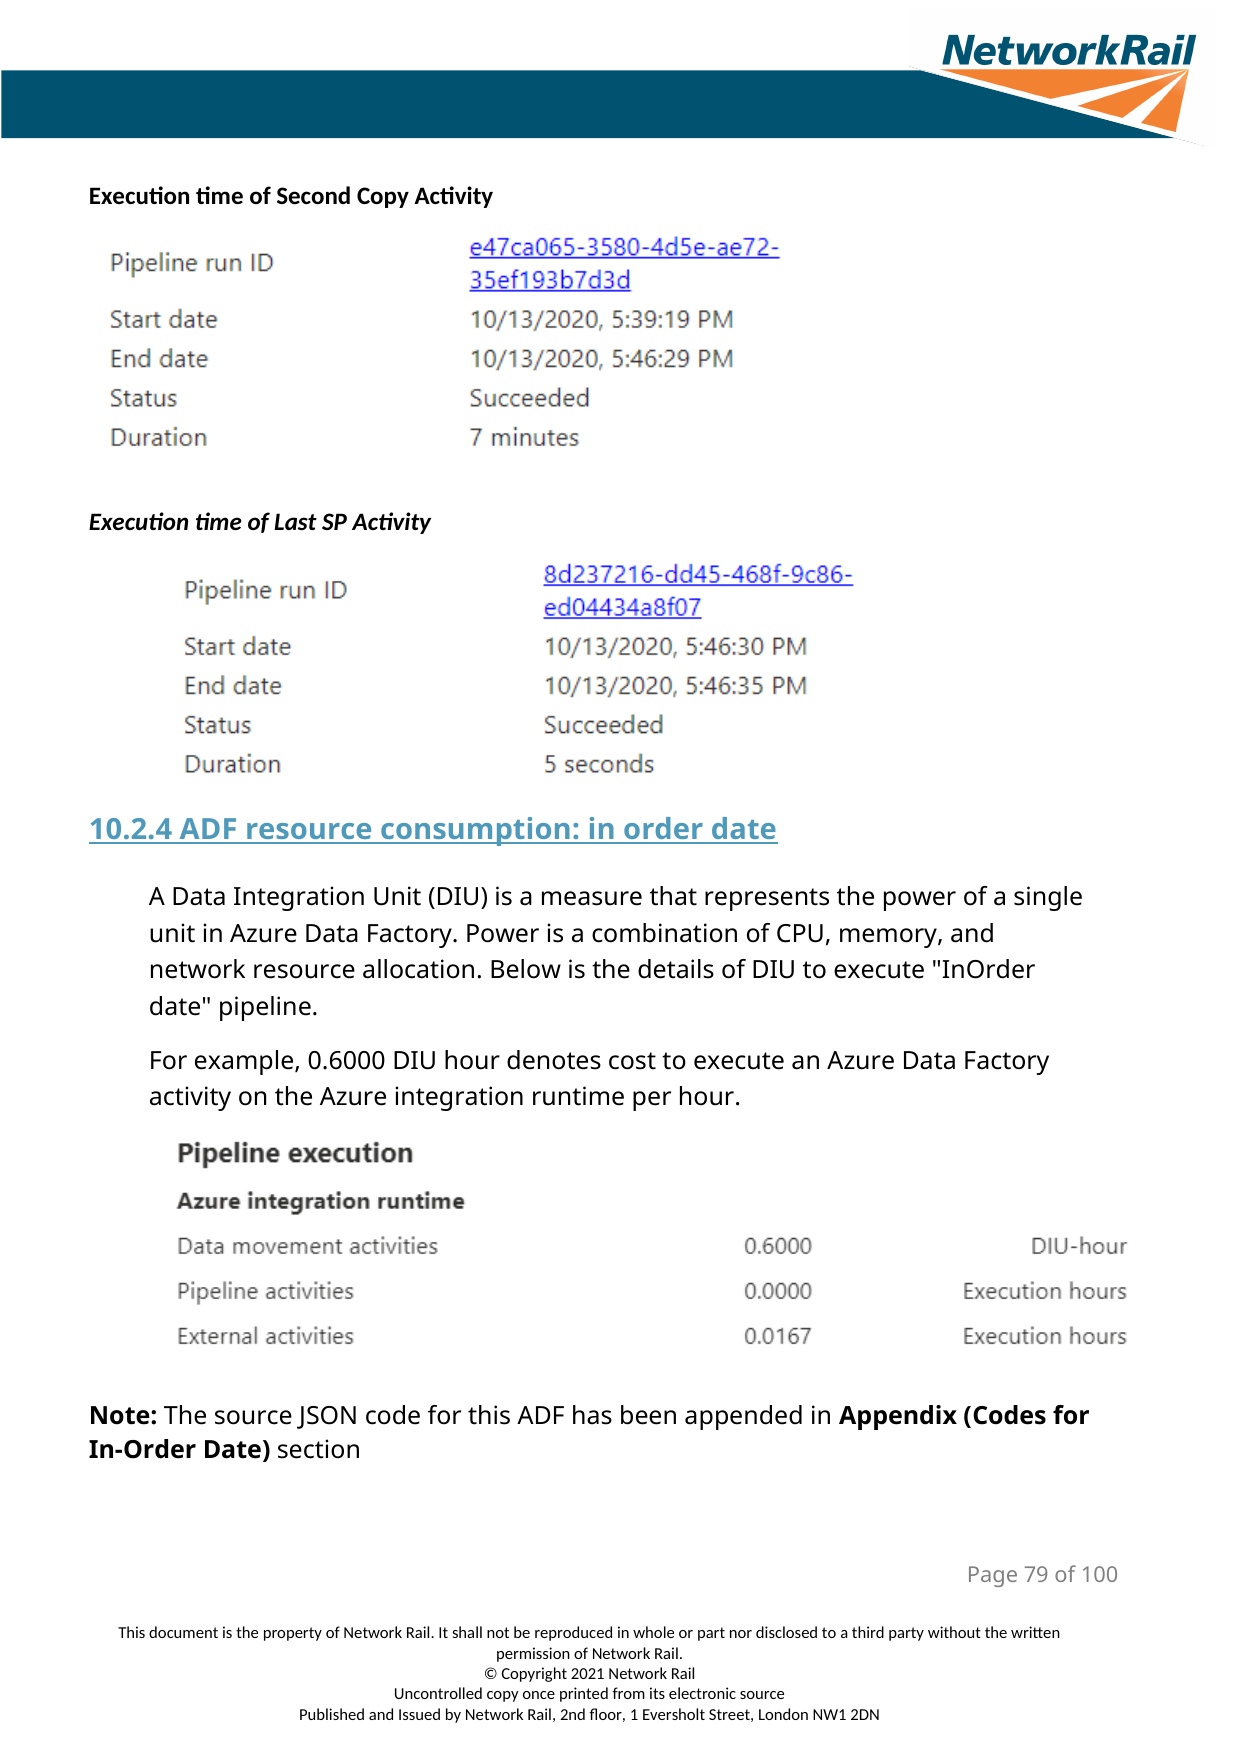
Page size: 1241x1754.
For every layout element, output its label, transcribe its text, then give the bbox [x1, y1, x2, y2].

text Note: The source JSON code for this ADF has been appended in Appendix (Codes for In-Order Date) section [89, 1398, 1090, 1466]
picture [148, 536, 874, 790]
picture [148, 1132, 1150, 1379]
text A Data Integration Unit (DIU) is a measure that represents the power of a single unit in Azure Data Factory. Power is a combination of CPU, memory, and network resource allocation. Below is the details of DIU to execute "InOrder date" pipeline. [149, 878, 1090, 1023]
text Execution time of Second Copy Activity [89, 181, 1090, 211]
picture [88, 211, 831, 476]
text For example, 0.6000 DIU hour denotes cost to execute an Azure Data Factory activity on the Azure integration runtime per hour. [149, 1042, 1090, 1113]
subtitle 10.2.4 ADF resource consumption: in order date [89, 808, 1090, 848]
text Execution time of Last SP Activity [89, 506, 1090, 536]
